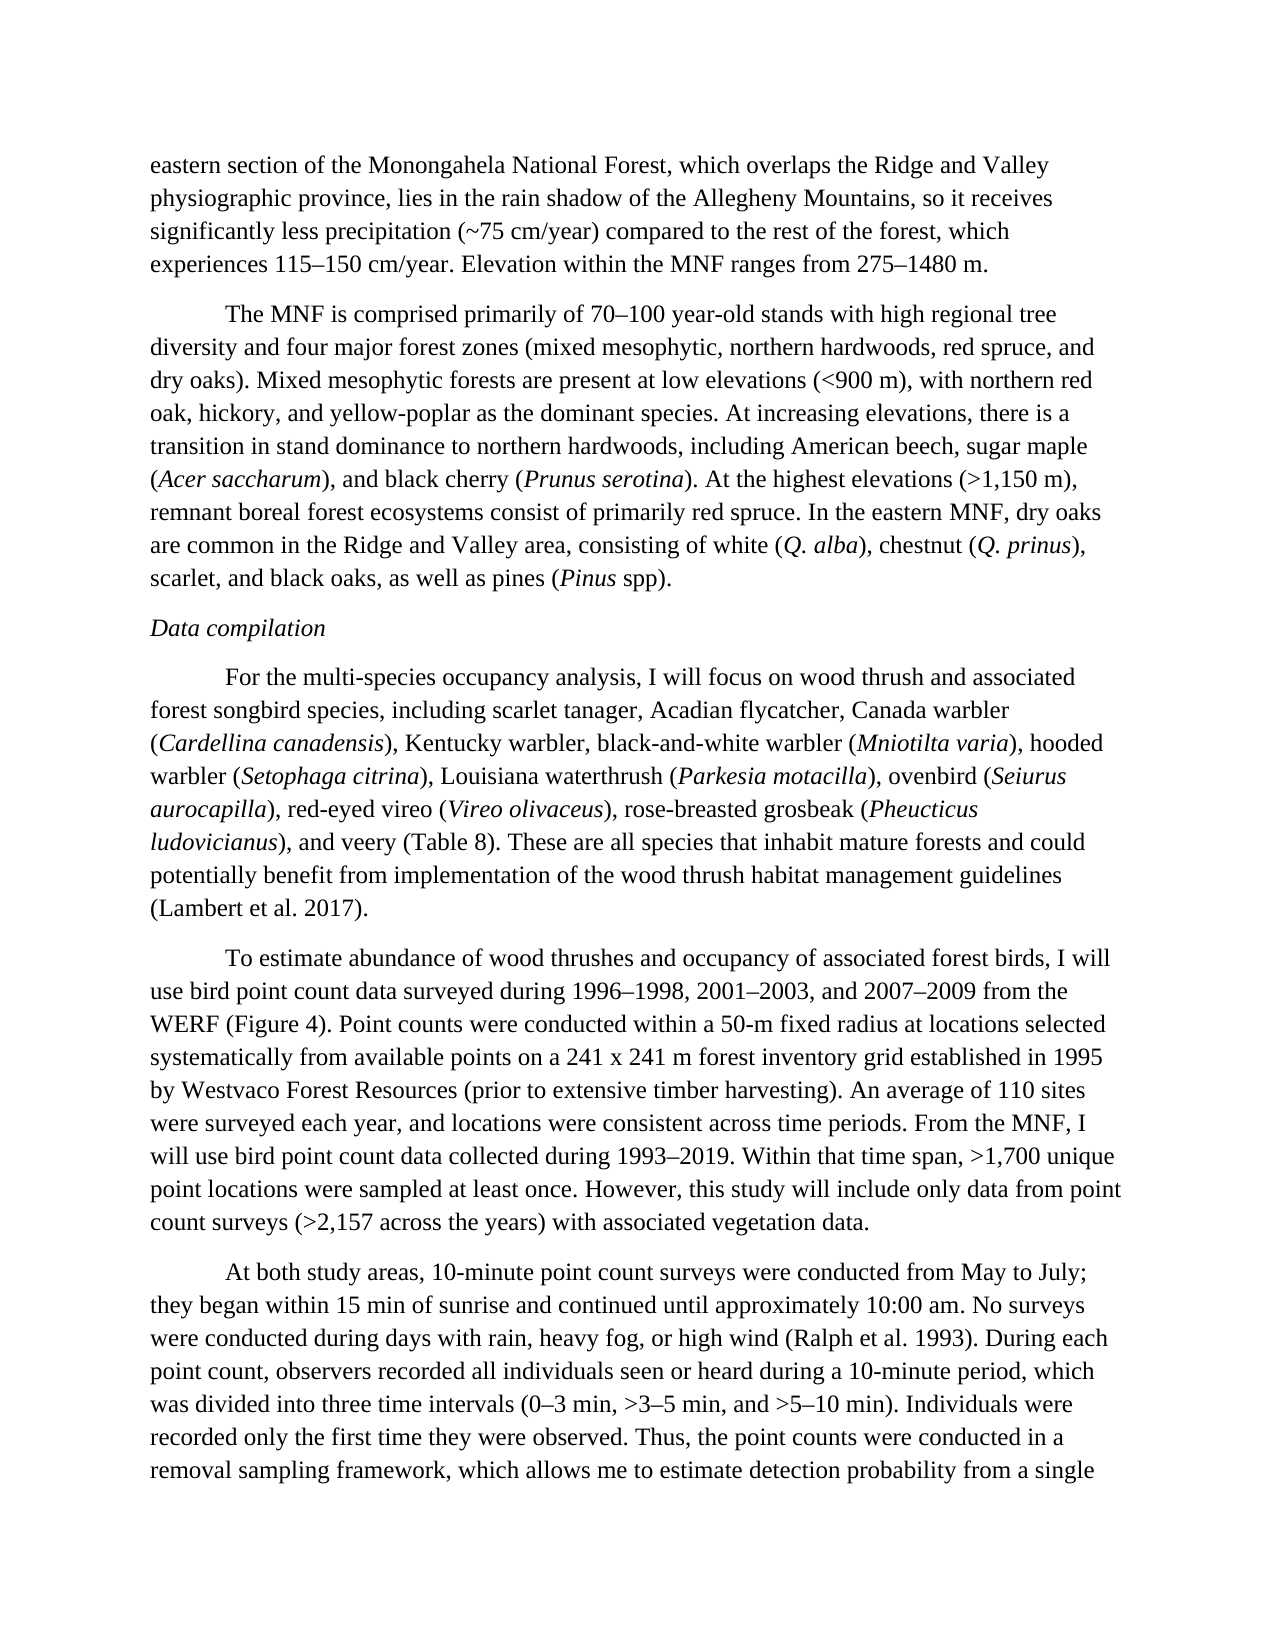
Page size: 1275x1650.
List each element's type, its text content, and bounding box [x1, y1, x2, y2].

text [150, 1257, 1125, 1484]
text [150, 150, 1125, 278]
text Data compilation [150, 613, 1125, 641]
text For the multi-species occupancy analysis, I will focus on wood thrush and associated forest songbird species, including scarlet tanager, Acadian flycatcher, Canada warbler (Cardellina canadensis), Kentucky warbler, black-and-white warbler (Mniotilta varia), hooded warbler (Setophaga citrina), Louisiana waterthrush (Parkesia motacilla), ovenbird (Seiurus aurocapilla), red-eyed vireo (Vireo olivaceus), rose-breasted grosbeak (Pheucticus ludovicianus), and veery (Table 8). These are all species that inhabit mature forests and could potentially benefit from implementation of the wood thrush habitat management guidelines (Lambert et al. 2017). [150, 662, 1125, 922]
text To estimate abundance of wood thrushes and occupancy of associated forest birds, I will use bird point count data surveyed during 1996–1998, 2001–2003, and 2007–2009 from the WERF (Figure 4). Point counts were conducted within a 50-m fixed radius at locations selected systematically from available points on a 241 x 241 m forest inventory grid established in 1995 by Westvaco Forest Resources (prior to extensive timber harvesting). An average of 110 sites were surveyed each year, and locations were consistent across time periods. From the MNF, I will use bird point count data collected during 1993–2019. Within that time span, >1,700 unique point locations were sampled at least once. However, this study will include only data from point count surveys (>2,157 across the years) with associated vegetation data. [150, 943, 1125, 1236]
text The MNF is comprised primarily of 70–100 year-old stands with high regional tree diversity and four major forest zones (mixed mesophytic, northern hardwoods, red spruce, and dry oaks). Mixed mesophytic forests are present at low elevations (<900 m), with northern red oak, hickory, and yellow-poplar as the dominant species. At increasing elevations, there is a transition in stand dominance to northern hardwoods, including American beech, sugar maple (Acer saccharum), and black cherry (Prunus serotina). At the highest elevations (>1,150 m), remnant boreal forest ecosystems consist of primarily red spruce. In the eastern MNF, dry oaks are common in the Ridge and Valley area, consisting of white (Q. alba), chestnut (Q. prinus), scarlet, and black oaks, as well as pines (Pinus spp). [150, 299, 1125, 592]
